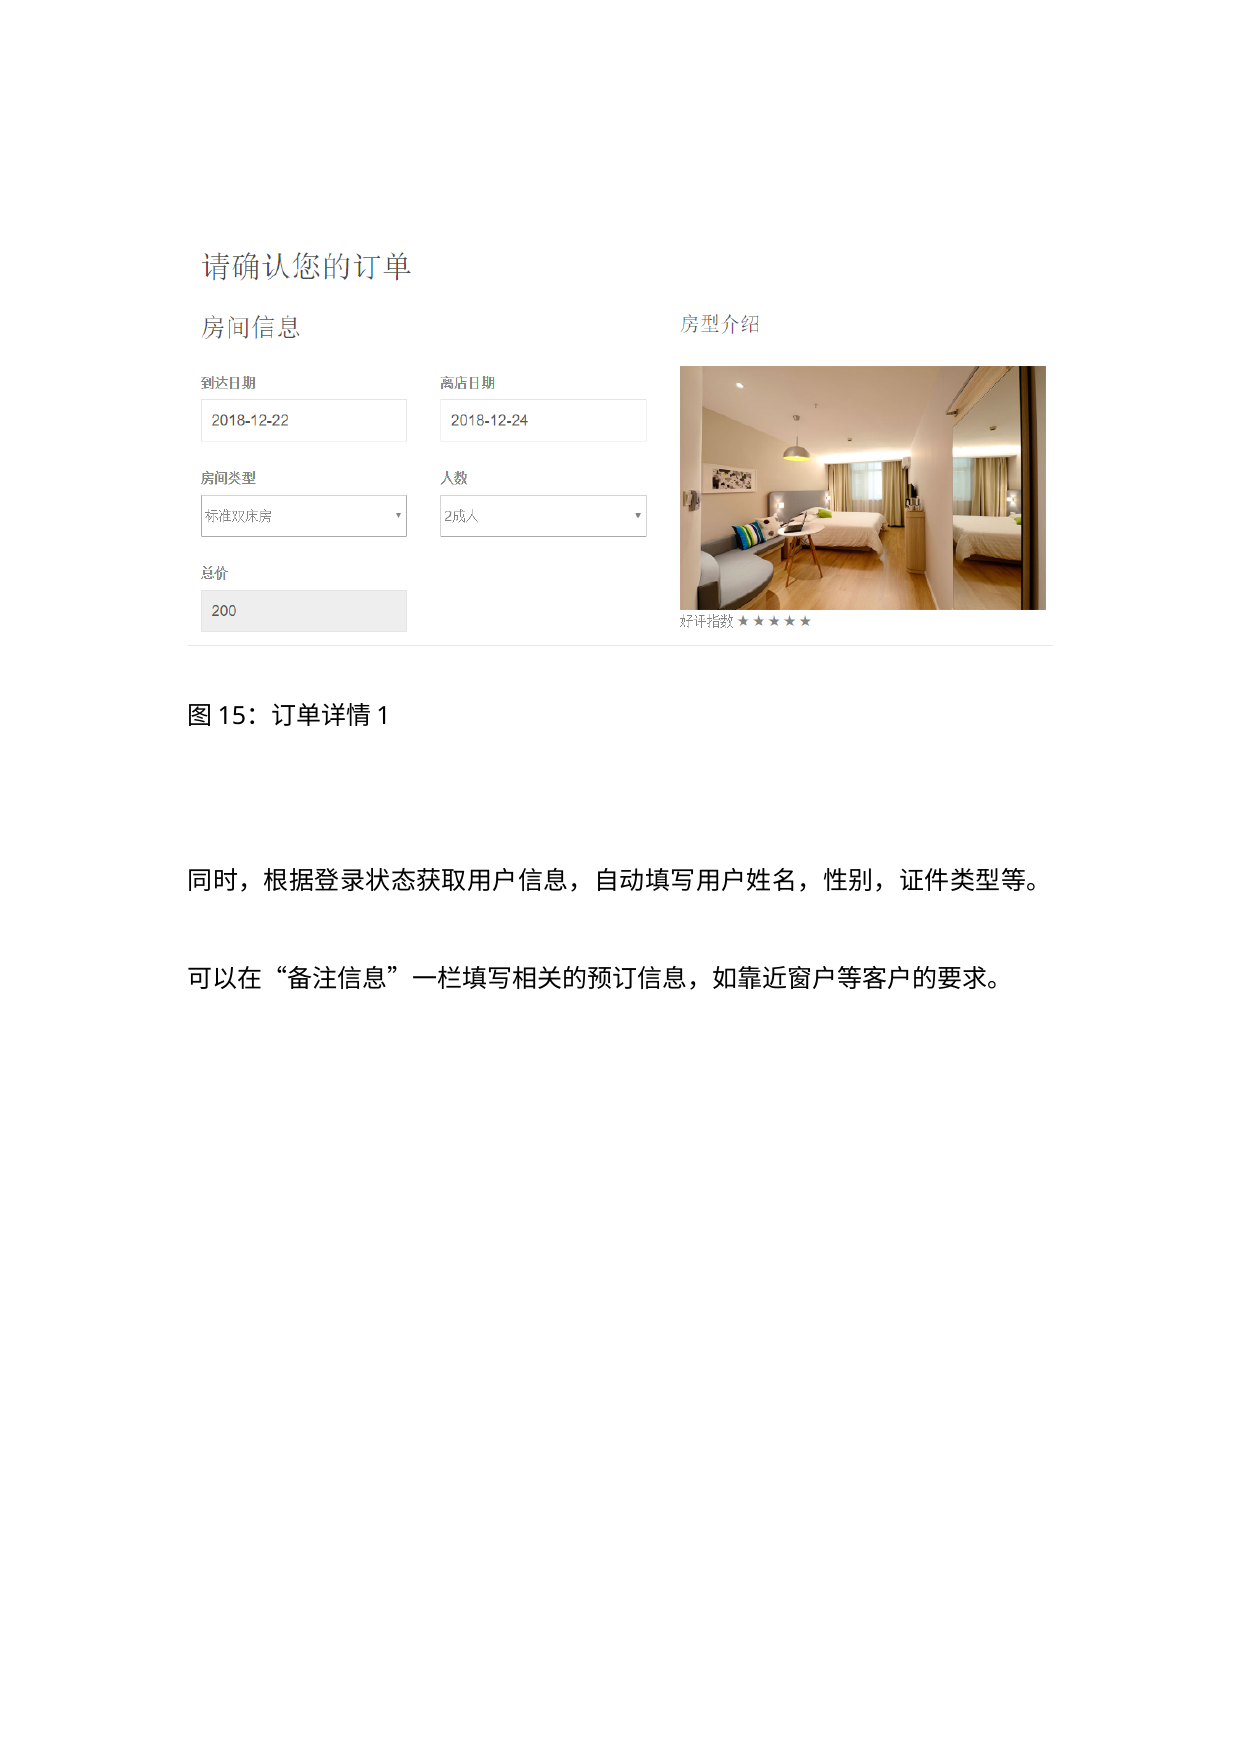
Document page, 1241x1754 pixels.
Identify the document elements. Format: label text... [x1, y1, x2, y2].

picture [187, 243, 1053, 646]
text 图15：订单详情1 [187, 681, 1053, 746]
text 同时，根据登录状态获取用户信息，自动填写用户姓名，性别，证件类型等。可以在“备注信息”一栏填写相关的预订信息，如靠近窗户等客户的要求。 [187, 846, 1053, 1009]
